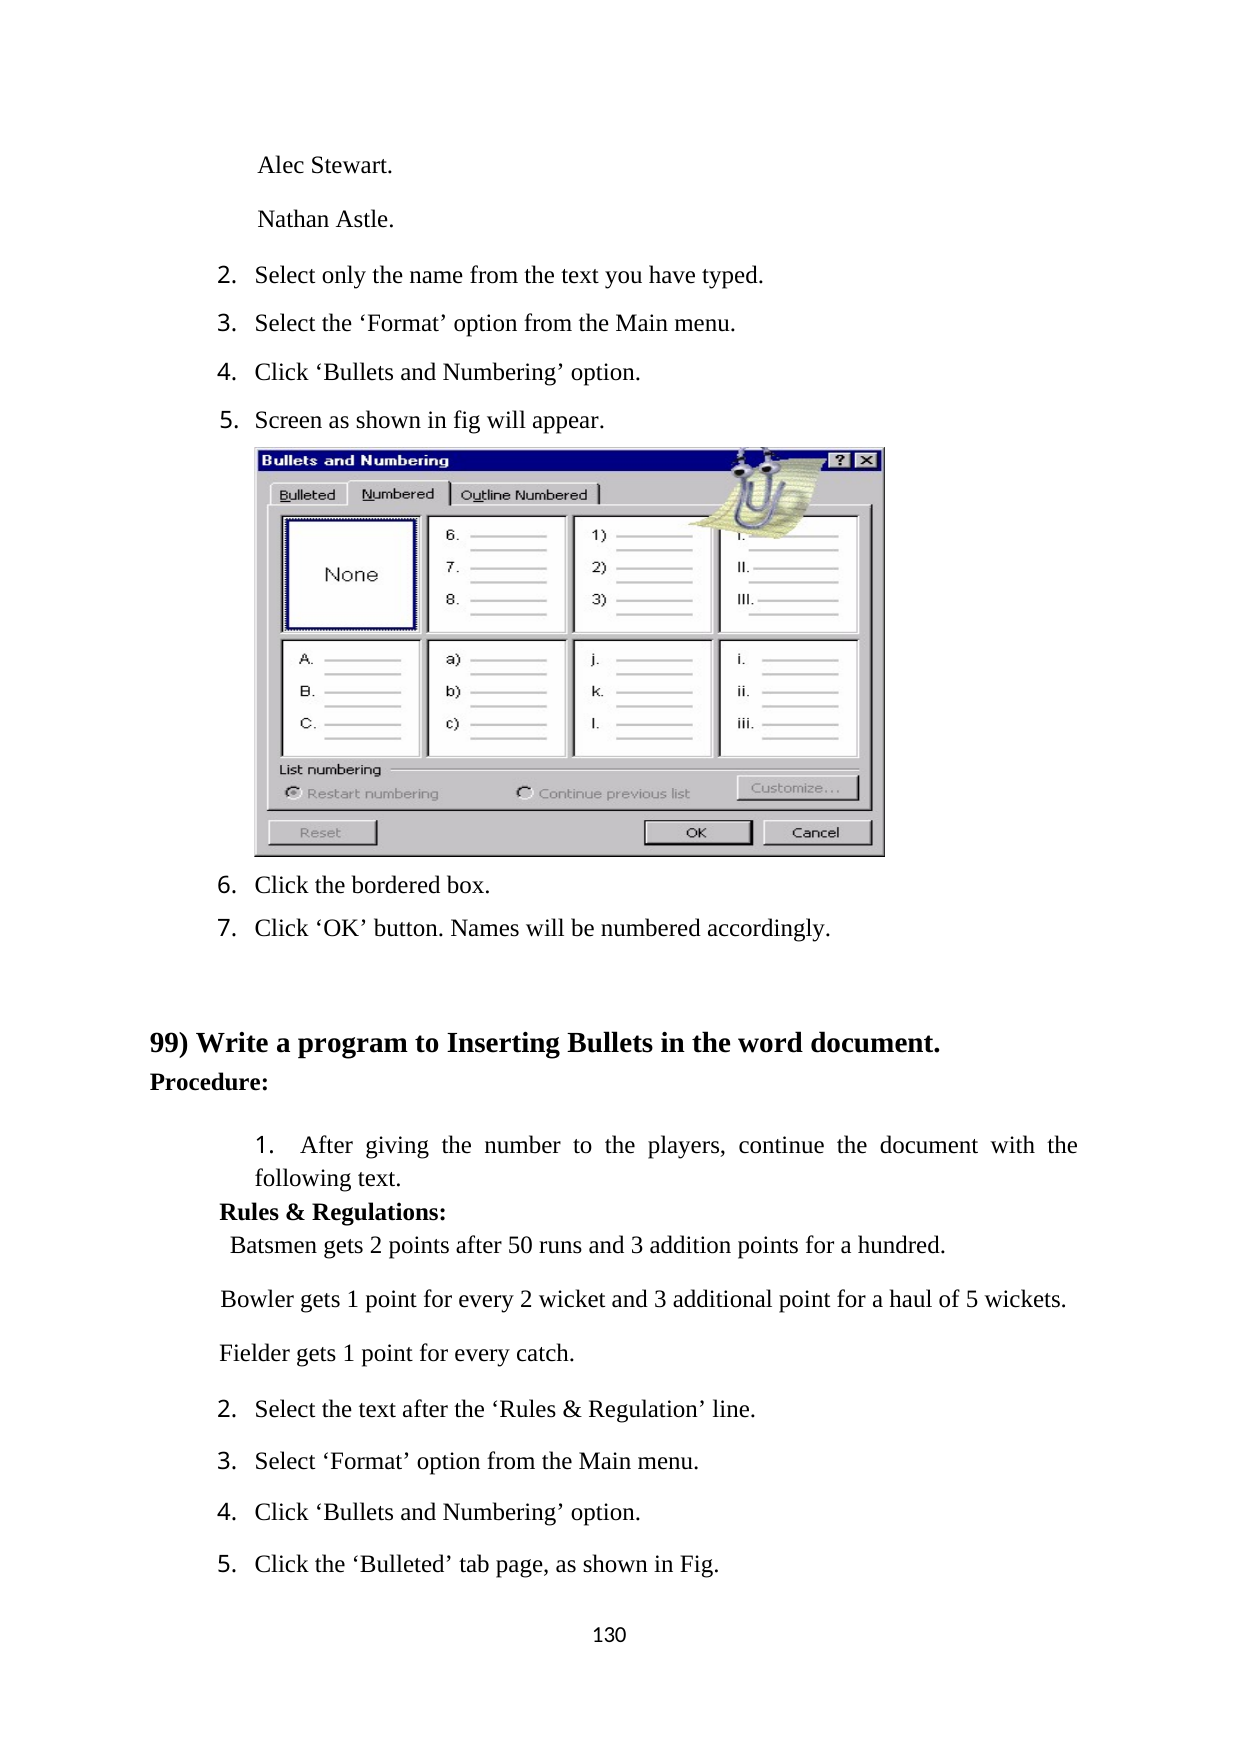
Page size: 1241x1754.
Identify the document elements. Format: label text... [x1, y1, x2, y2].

subtitle 99) Write a program to Inserting Bullets in the word document. [149, 1025, 1090, 1058]
picture [254, 447, 885, 857]
text Alec Stewart. [257, 150, 1079, 179]
text Fielder gets 1 point for every catch. [150, 1338, 1090, 1367]
text Nathan Astle. [257, 204, 1079, 233]
list Click the ‘Bulleted’ tab page, as shown in Fig. [217, 1546, 1079, 1579]
list Select only the name from the text you have typed. [217, 258, 1079, 290]
list Click the bordered box. [217, 868, 1079, 901]
list After giving the number to the players, continue the document with the following text. [254, 1128, 1079, 1192]
text Rules & Regulations: [150, 1197, 1090, 1226]
subtitle Procedure: [149, 1067, 1090, 1096]
list Click ‘Bullets and Numbering’ option. [217, 355, 1079, 387]
list Screen as shown in fig will appear. [219, 403, 1079, 436]
list Select the text after the ‘Rules & Regulation’ line. [217, 1392, 1079, 1425]
list Select ‘Format’ option from the Main menu. [217, 1443, 1079, 1476]
list Select the ‘Format’ option from the Main menu. [217, 306, 1079, 339]
text Bowler gets 1 point for every 2 wicket and 3 additional point for a haul of 5 wickets. [220, 1284, 1079, 1313]
list Click ‘OK’ button. Names will be numbered accordingly. [217, 911, 1079, 943]
text Batsmen gets 2 points after 50 runs and 3 addition points for a hundred. [150, 1231, 1090, 1259]
list Click ‘Bullets and Numbering’ option. [217, 1495, 1079, 1528]
